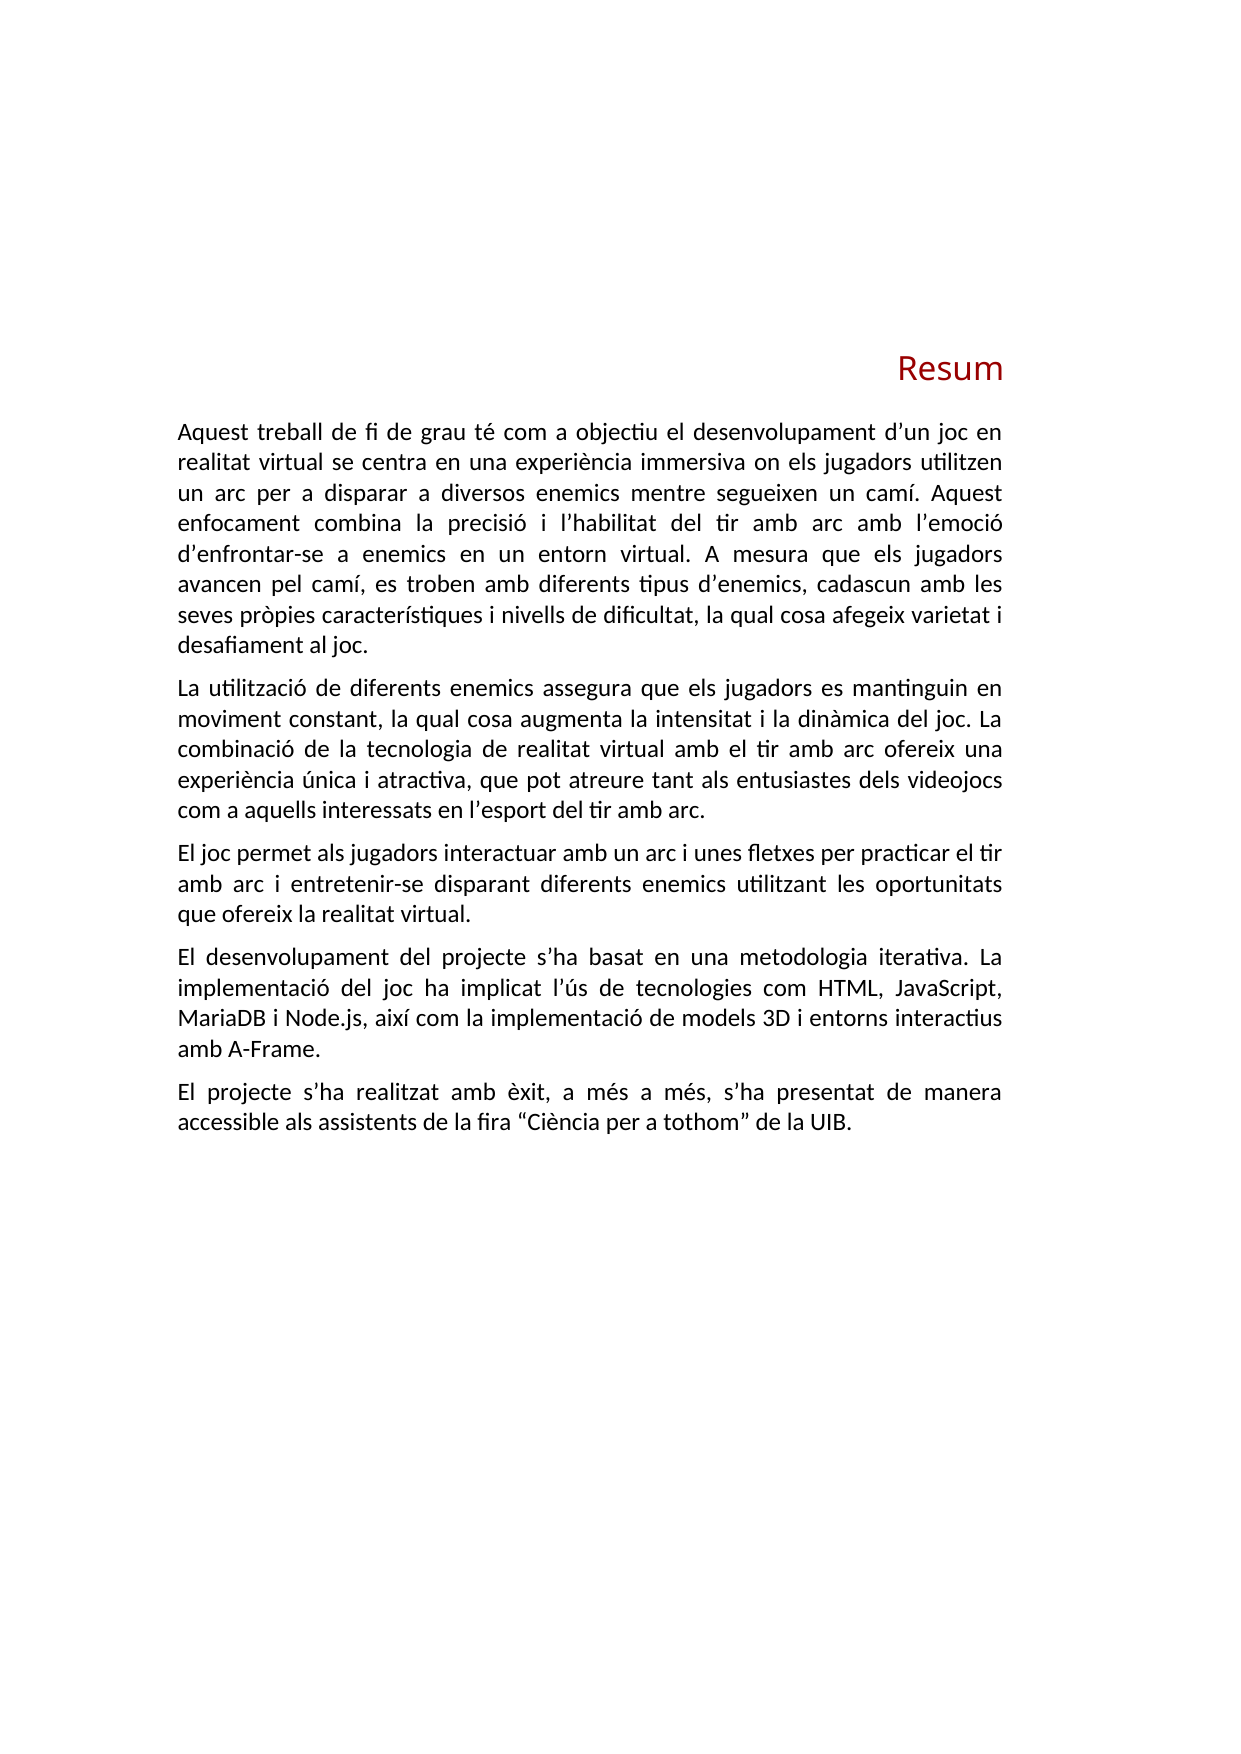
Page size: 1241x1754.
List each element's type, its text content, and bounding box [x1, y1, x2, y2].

text El desenvolupament del projecte s’ha basat en una metodologia iterativa. La implementació del joc ha implicat l’ús de tecnologies com HTML, JavaScript, MariaDB i Node.js, així com la implementació de models 3D i entorns interactius amb A-Frame. [177, 941, 1004, 1063]
text El joc permet als jugadors interactuar amb un arc i unes fletxes per practicar el tir amb arc i entretenir-se disparant diferents enemics utilitzant les oportunitats que ofereix la realitat virtual. [177, 837, 1004, 929]
text El projecte s’ha realitzat amb èxit, a més a més, s’ha presentat de manera accessible als assistents de la fira “Ciència per a tothom” de la UIB. [177, 1076, 1004, 1137]
text La utilització de diferents enemics assegura que els jugadors es mantinguin en moviment constant, la qual cosa augmenta la intensitat i la dinàmica del joc. La combinació de la tecnologia de realitat virtual amb el tir amb arc ofereix una experiència única i atractiva, que pot atreure tant als entusiastes dels videojocs com a aquells interessats en l’esport del tir amb arc. [177, 672, 1004, 825]
text Aquest treball de fi de grau té com a objectiu el desenvolupament d’un joc en realitat virtual se centra en una experiència immersiva on els jugadors utilitzen un arc per a disparar a diversos enemics mentre segueixen un camí. Aquest enfocament combina la precisió i l’habilitat del tir amb arc amb l’emoció d’enfrontar-se a enemics en un entorn virtual. A mesura que els jugadors avancen pel camí, es troben amb diferents tipus d’enemics, cadascun amb les seves pròpies característiques i nivells de dificultat, la qual cosa afegeix varietat i desafiament al joc. [177, 416, 1004, 660]
subtitle Resum [177, 345, 1004, 391]
